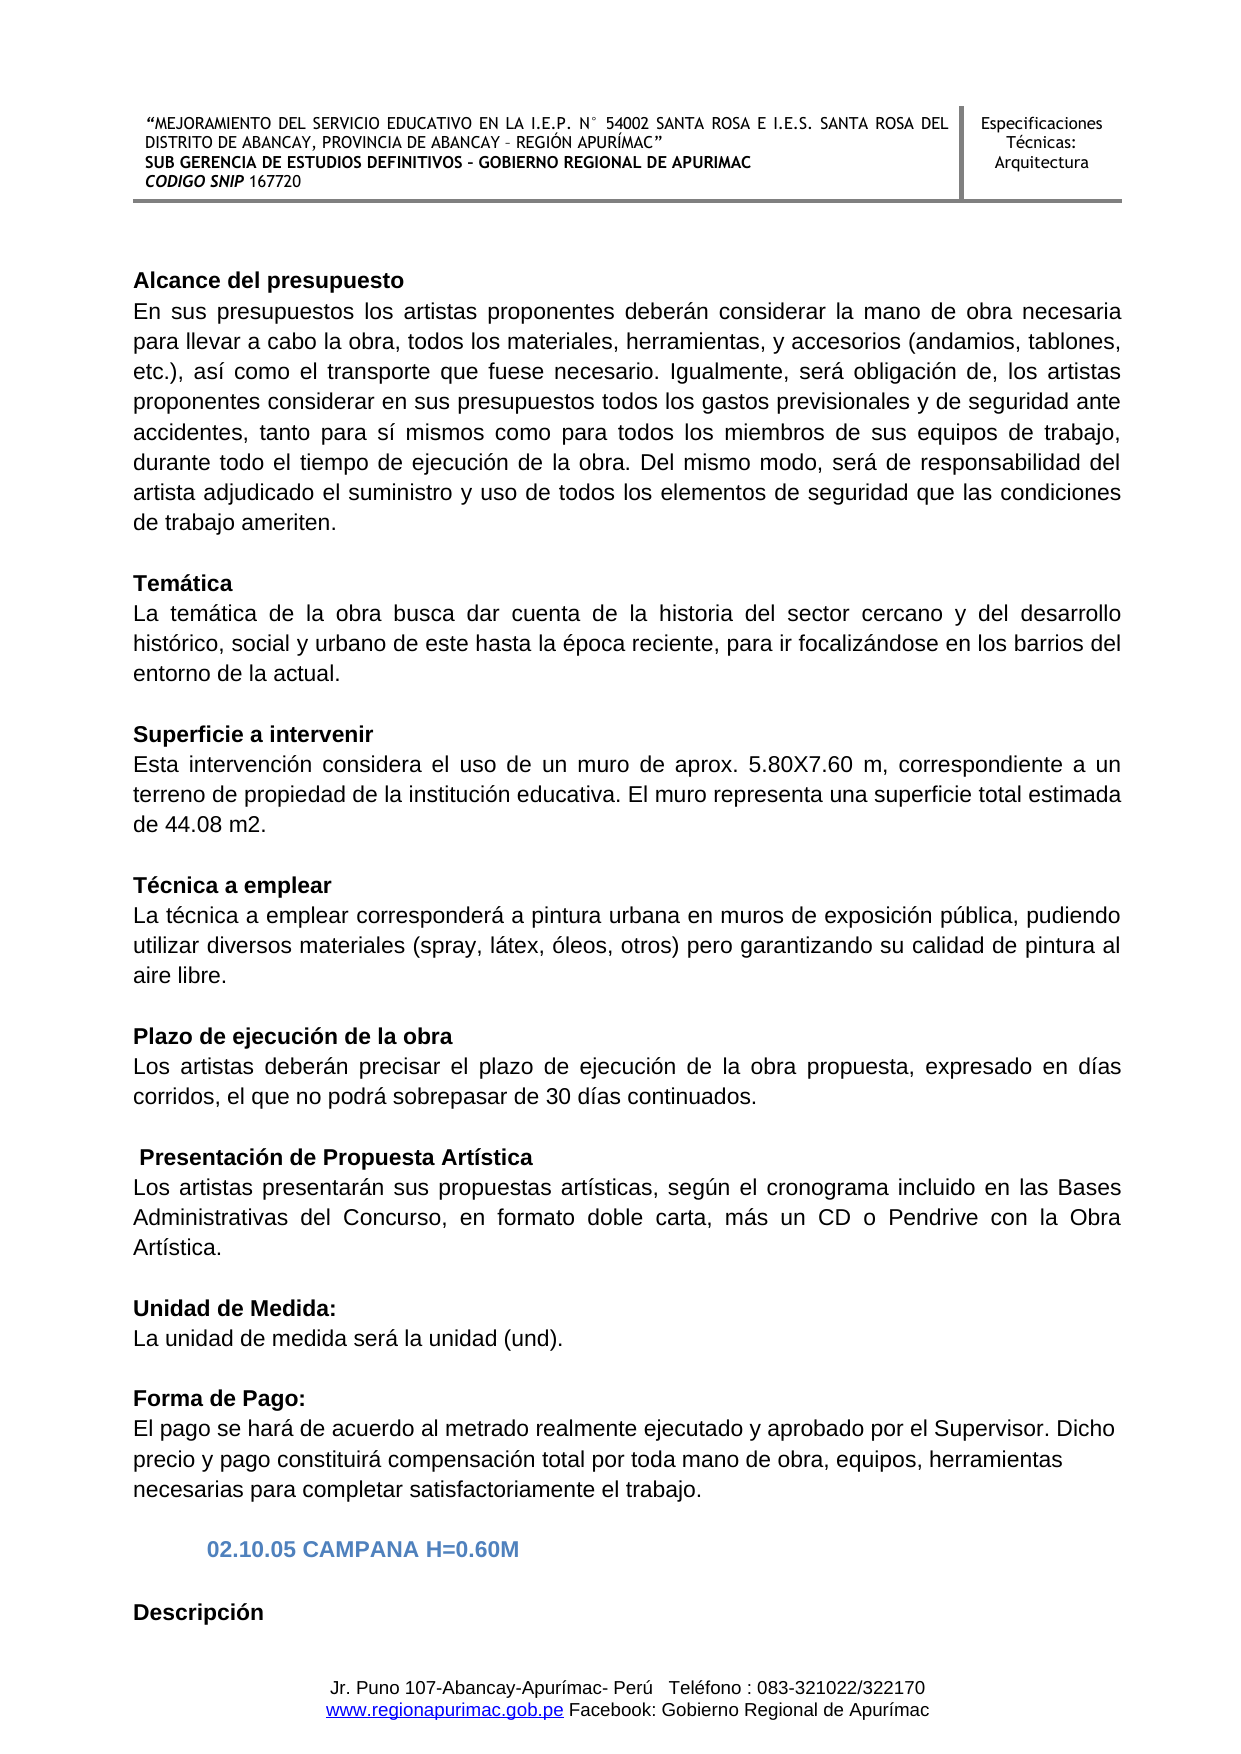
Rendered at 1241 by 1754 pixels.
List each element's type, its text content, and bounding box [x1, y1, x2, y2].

text Forma de Pago: [133, 1385, 1122, 1412]
text Descripción [133, 1599, 1122, 1625]
text La temática de la obra busca dar cuenta de la historia del sector cercano y del desarrollo histórico, social y urbano de este hasta la época reciente, para ir focalizándose en los barrios del entorno de la actual. [133, 600, 1122, 687]
text Alcance del presupuesto [133, 267, 1122, 294]
text La unidad de medida será la unidad (und). [133, 1325, 1122, 1351]
text En sus presupuestos los artistas proponentes deberán considerar la mano de obra necesaria para llevar a cabo la obra, todos los materiales, herramientas, y accesorios (andamios, tablones, etc.), así como el transporte que fuese necesario. Igualmente, será obligación de, los artistas proponentes considerar en sus presupuestos todos los gastos previsionales y de seguridad ante accidentes, tanto para sí mismos como para todos los miembros de sus equipos de trabajo, durante todo el tiempo de ejecución de la obra. Del mismo modo, será de responsabilidad del artista adjudicado el suministro y uso de todos los elementos de seguridad que las condiciones de trabajo ameriten. [133, 298, 1122, 536]
text Plazo de ejecución de la obra [133, 1023, 1122, 1049]
text Temática [133, 569, 1122, 596]
text Esta intervención considera el uso de un muro de aprox. 5.80X7.60 m, correspondiente a un terreno de propiedad de la institución educativa. El muro representa una superficie total estimada de 44.08 m2. [133, 751, 1122, 838]
subtitle 02.10.05 CAMPANA H=0.60M [207, 1536, 1122, 1563]
text Presentación de Propuesta Artística [133, 1143, 1122, 1170]
text Los artistas deberán precisar el plazo de ejecución de la obra propuesta, expresado en días corridos, el que no podrá sobrepasar de 30 días continuados. [133, 1053, 1122, 1109]
text Los artistas presentarán sus propuestas artísticas, según el cronograma incluido en las Bases Administrativas del Concurso, en formato doble carta, más un CD o Pendrive con la Obra Artística. [133, 1174, 1122, 1261]
text La técnica a emplear corresponderá a pintura urbana en muros de exposición pública, pudiendo utilizar diversos materiales (spray, látex, óleos, otros) pero garantizando su calidad de pintura al aire libre. [133, 902, 1122, 989]
text Técnica a emplear [133, 872, 1122, 898]
text Superficie a intervenir [133, 721, 1122, 747]
text Unidad de Medida: [133, 1294, 1122, 1321]
